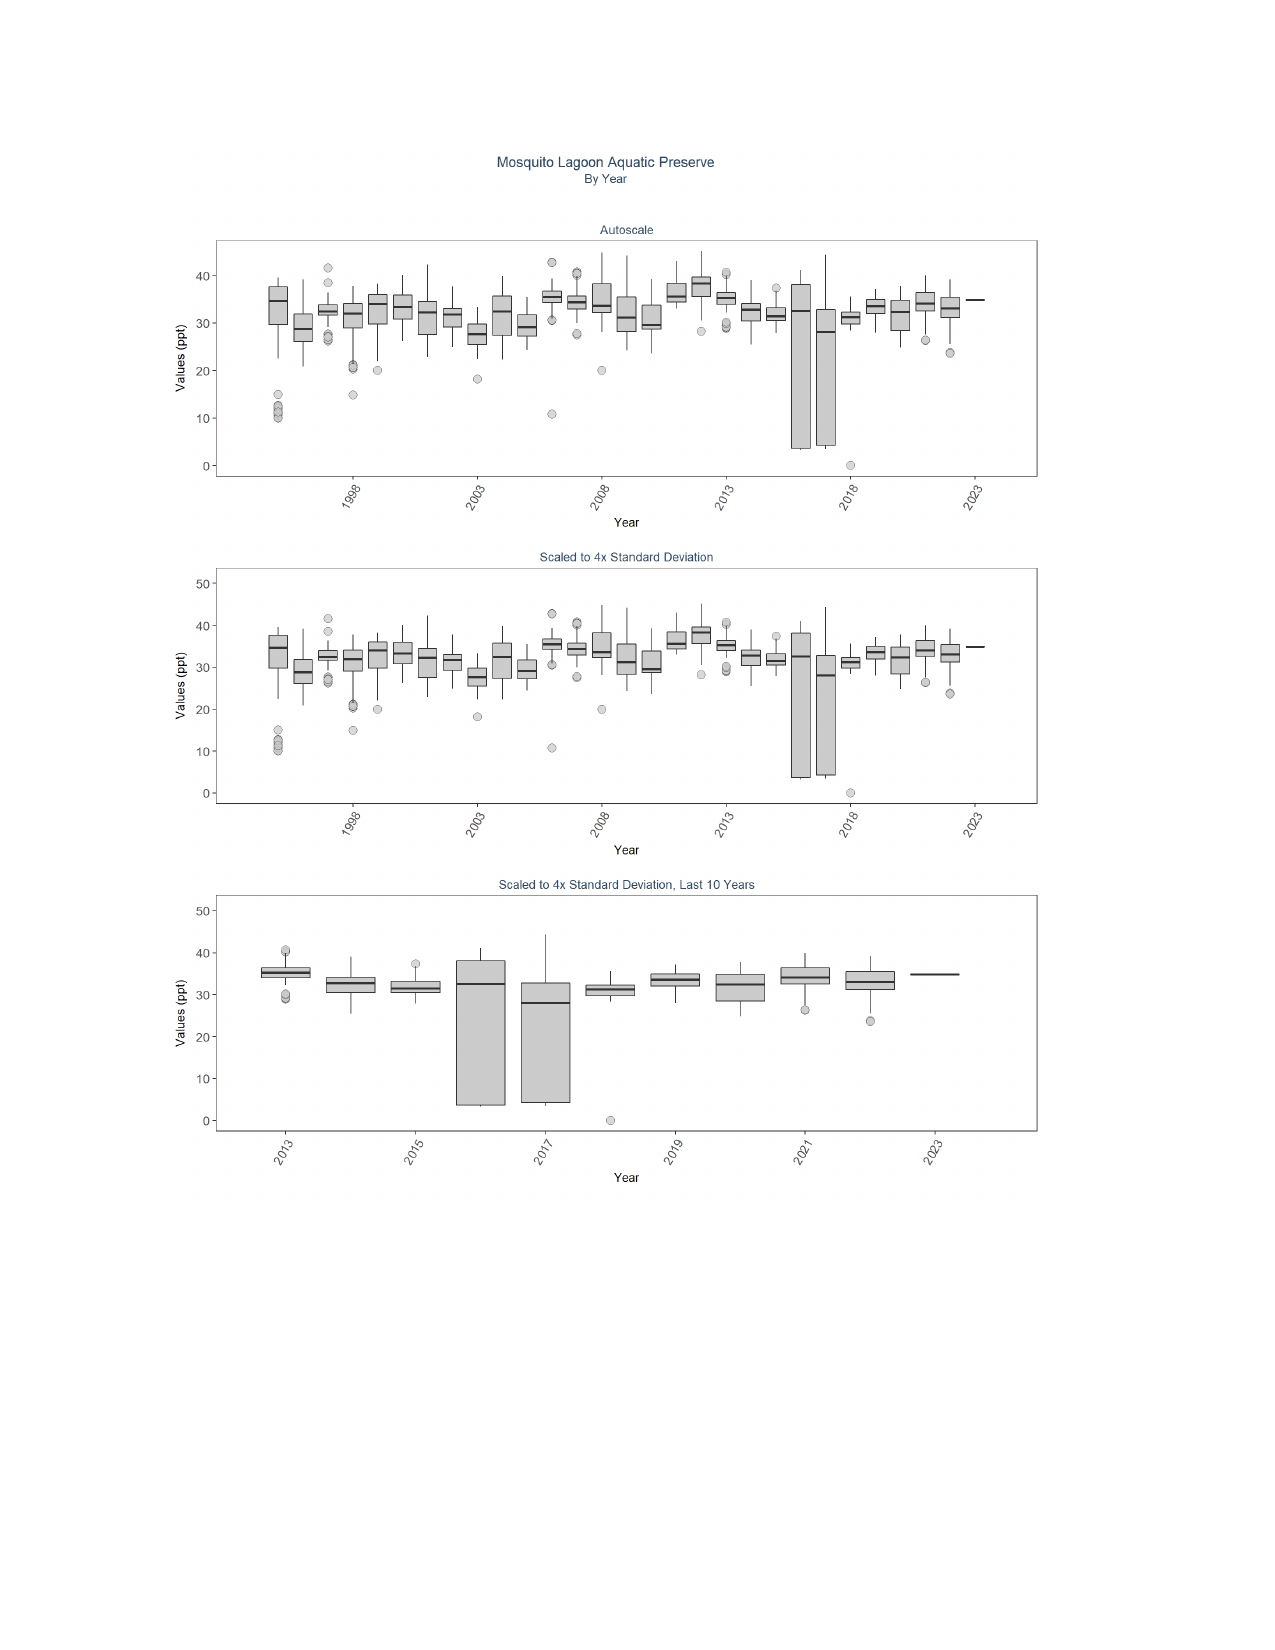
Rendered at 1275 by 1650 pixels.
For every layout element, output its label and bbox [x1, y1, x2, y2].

picture [168, 150, 1044, 1200]
